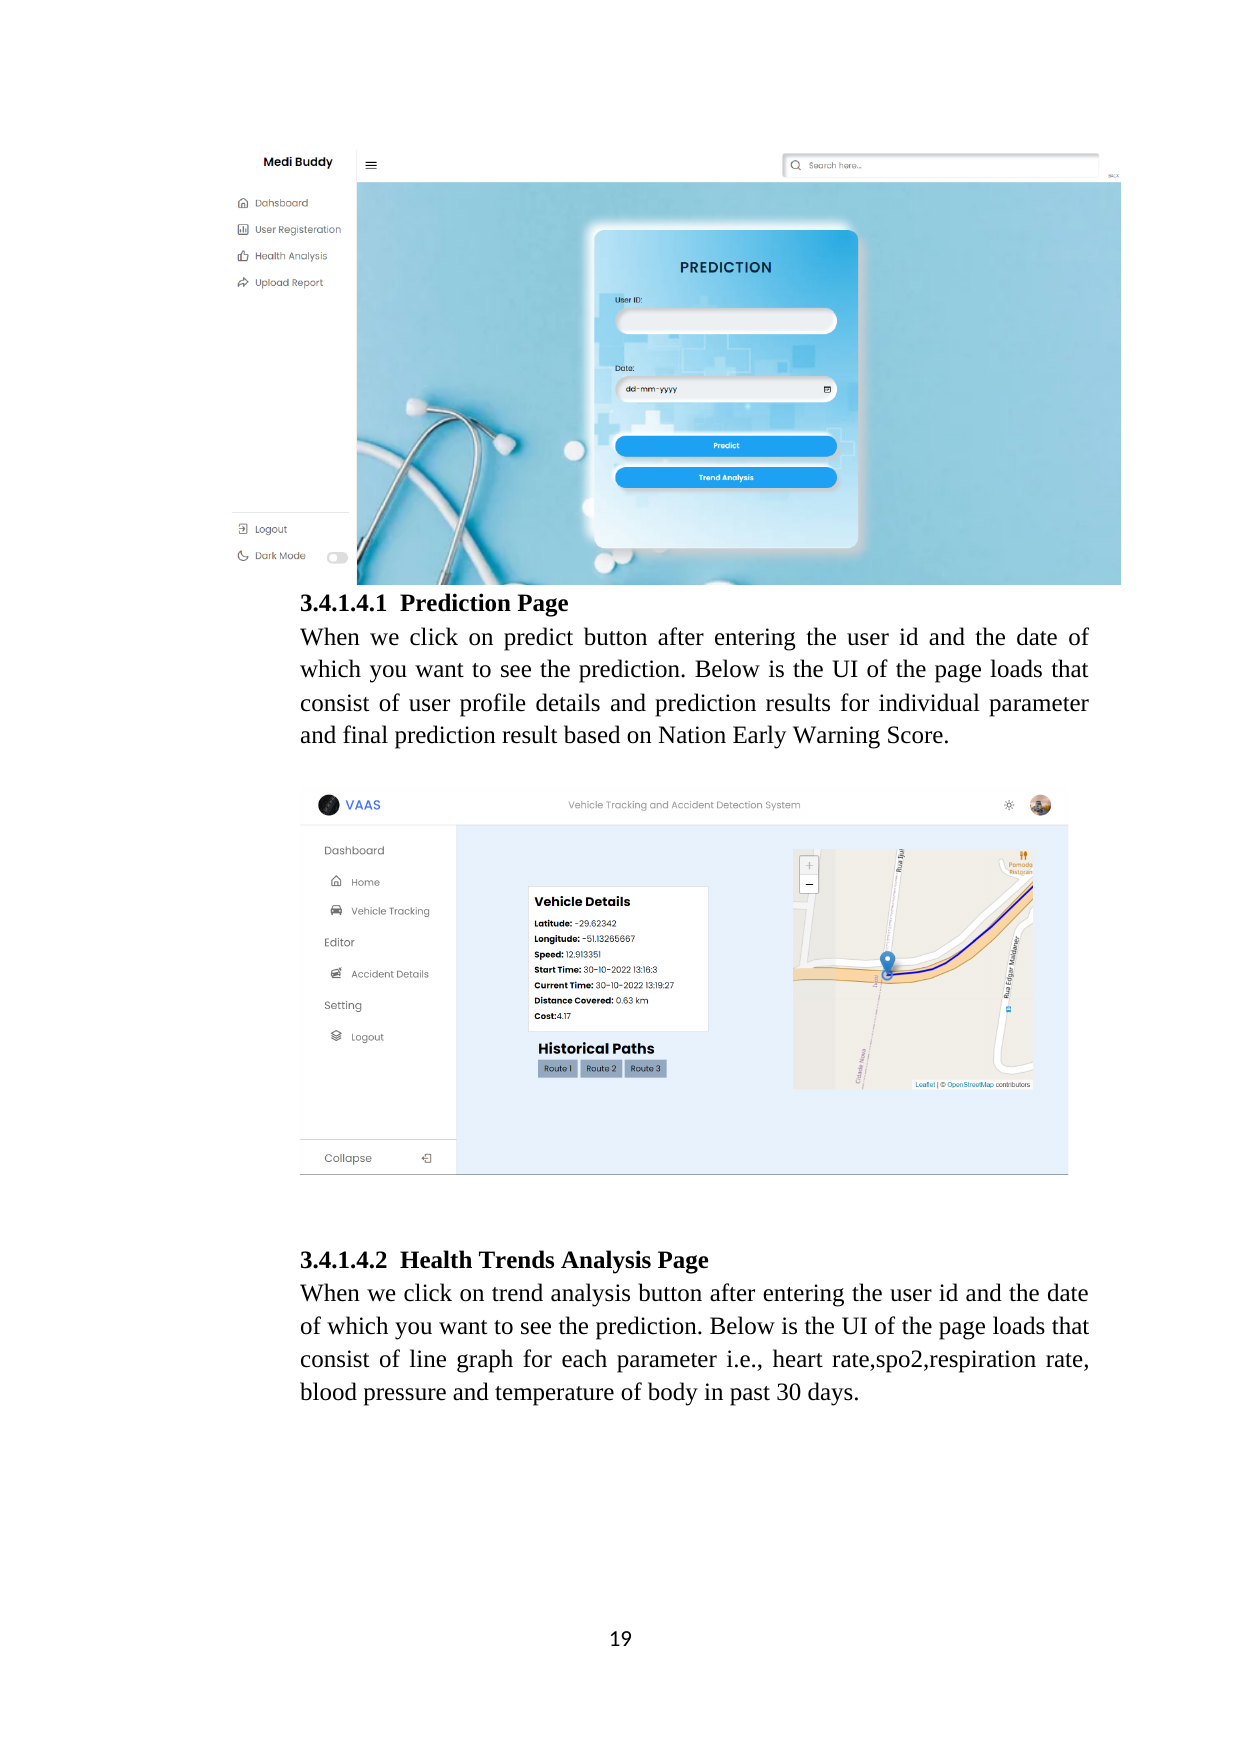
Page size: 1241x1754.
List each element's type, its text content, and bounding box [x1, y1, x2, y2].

list When we click on predict button after entering the user id and the date of which you want to see the prediction. Below is the UI of the page loads that consist of user profile details and prediction results for individual parameter and final prediction result based on Nation Early Warning Score. [300, 622, 1090, 749]
picture [225, 150, 1122, 585]
picture [300, 786, 1069, 1175]
list When we click on trend analysis button after entering the user id and the date of which you want to see the prediction. Below is the UI of the page loads that consist of line graph for each parameter i.e., heart rate,spo2,respiration rate, blood pressure and temperature of body in past 30 days. [300, 1278, 1090, 1406]
list 3.4.1.4.1 Prediction Page [300, 588, 1090, 617]
list 3.4.1.4.2 Health Trends Analysis Page [300, 1245, 1090, 1274]
